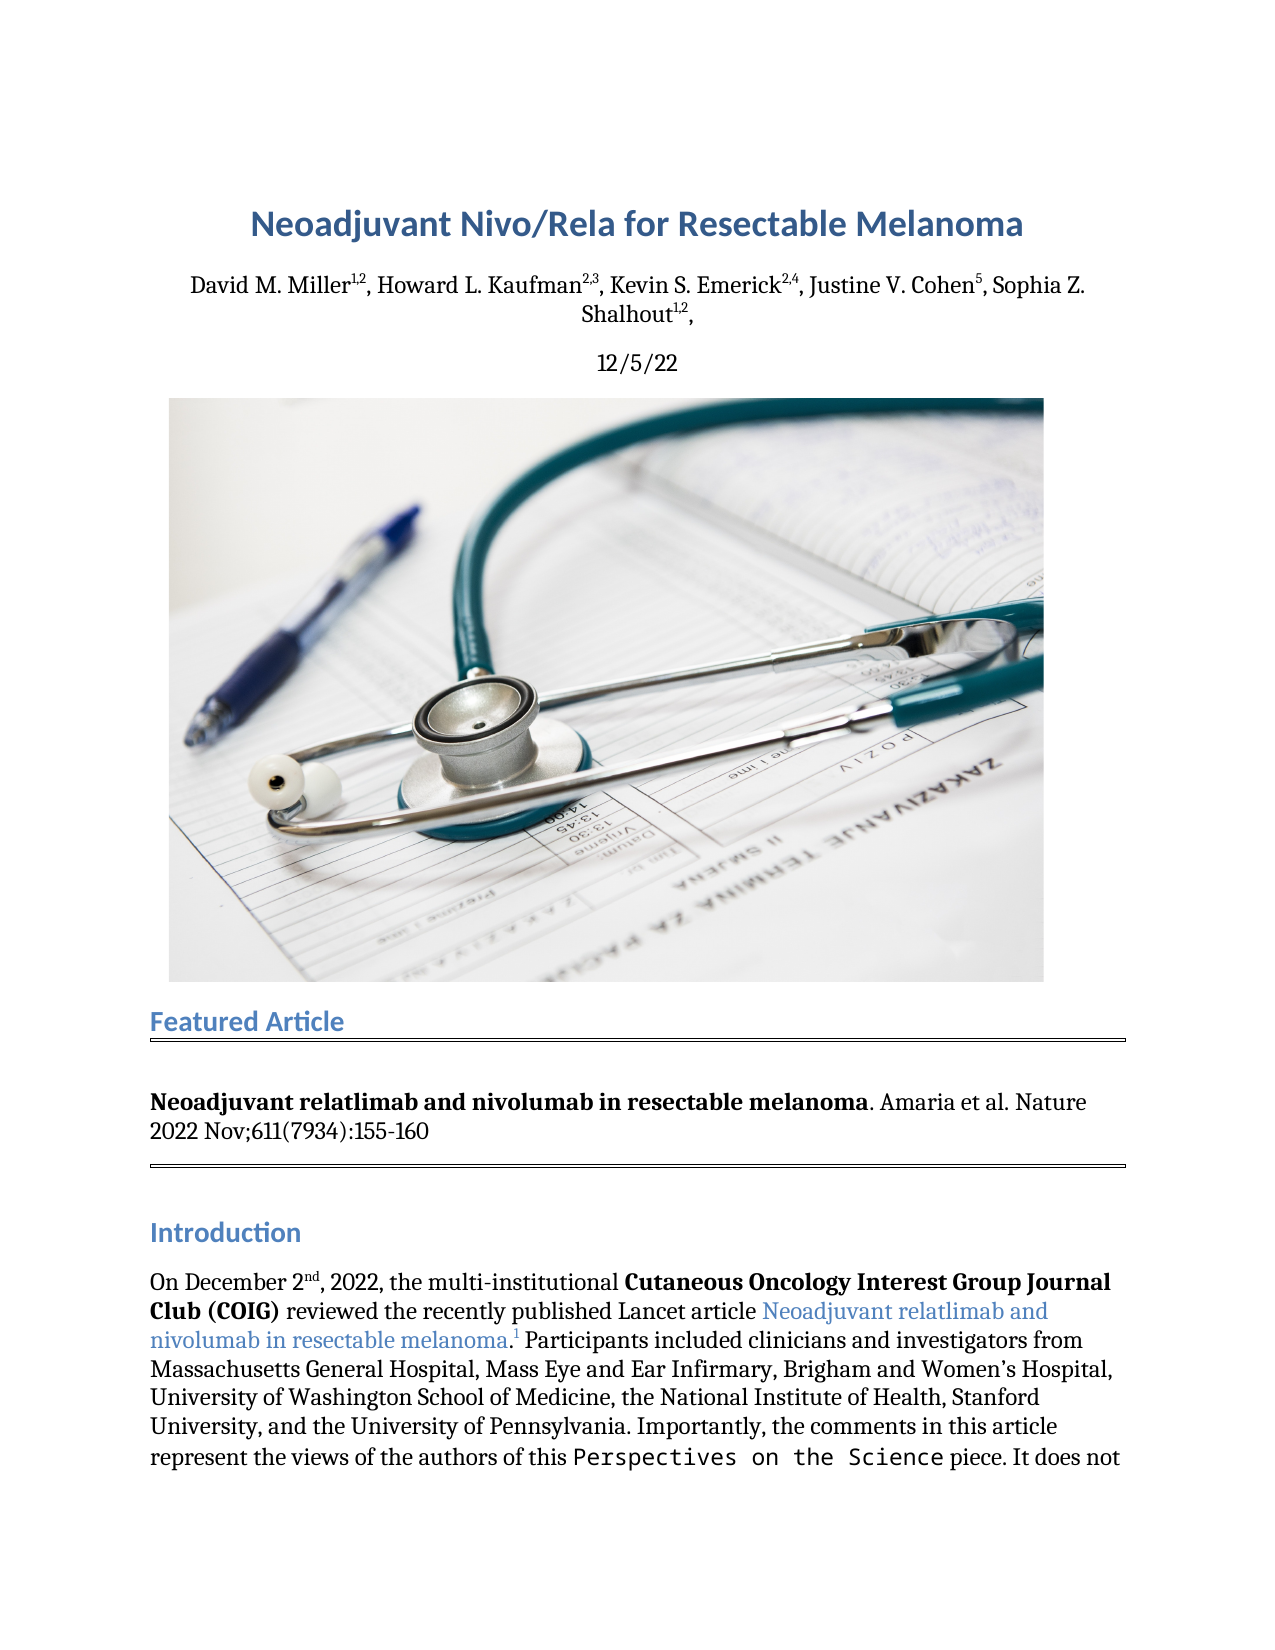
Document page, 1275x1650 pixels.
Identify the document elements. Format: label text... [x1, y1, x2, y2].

subtitle Introduction [150, 1214, 1125, 1249]
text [150, 1268, 1125, 1472]
picture [168, 398, 1044, 982]
text David M. Miller1,2, Howard L. Kaufman2,3, Kevin S. Emerick2,4, Justine V. Cohen5, Sophia Z. Shalhout1,2, [150, 271, 1125, 328]
text Neoadjuvant relatlimab and nivolumab in resectable melanoma. Amaria et al. Nature 2022 Nov;611(7934):155-160 [150, 1088, 1125, 1146]
subtitle Featured Article [150, 1003, 1125, 1038]
text 12/5/22 [150, 349, 1125, 378]
title Neoadjuvant Nivo/Rela for Resectable Melanoma [150, 200, 1125, 246]
